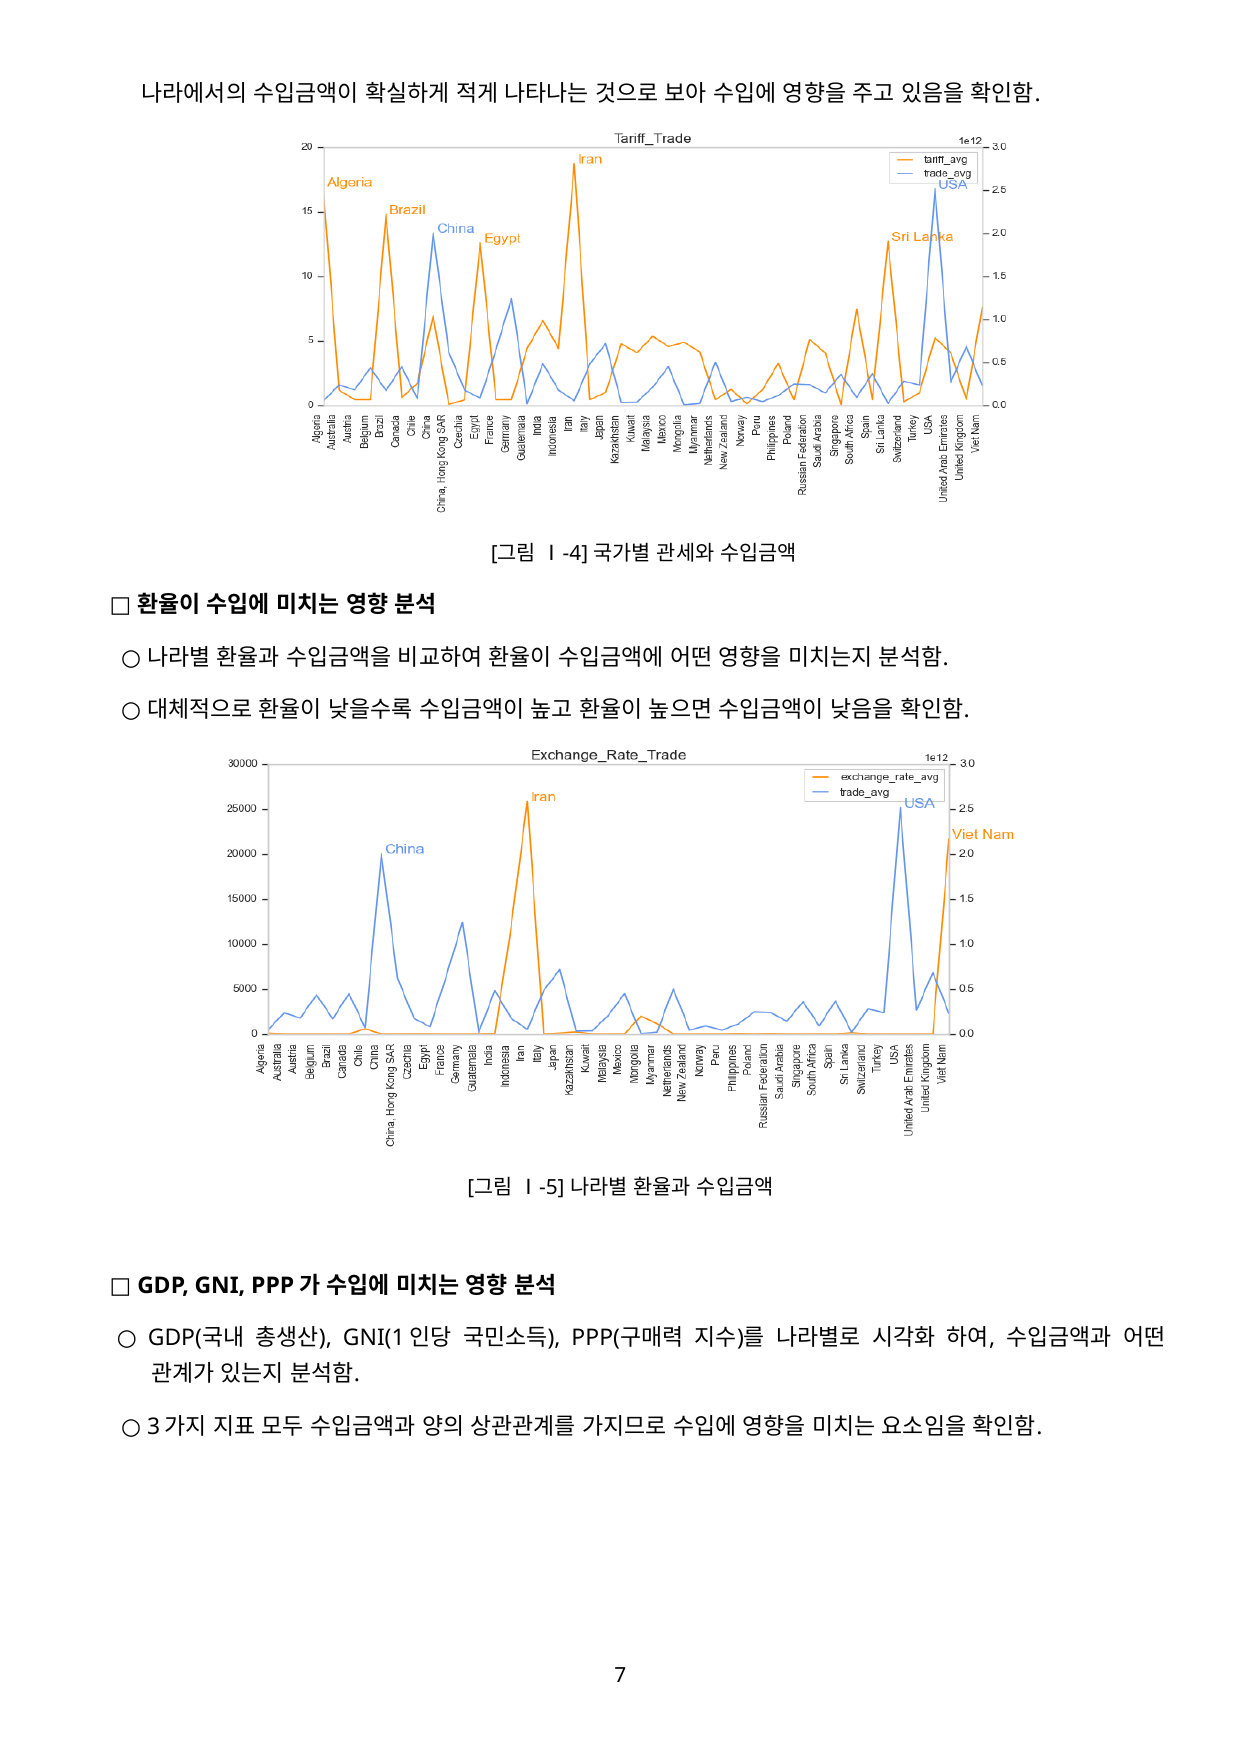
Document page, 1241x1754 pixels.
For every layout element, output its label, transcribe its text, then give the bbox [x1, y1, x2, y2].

text ○ GDP(국내 총생산), GNI(1인당 국민소득), PPP(구매력 지수)를 나라별로 시각화 하여, 수입금액과 어떤 관계가 있는지 분석함. [117, 1319, 1165, 1388]
text ○ 나라별 환율과 수입금액을 비교하여 환율이 수입금액에 어떤 영향을 미치는지 분석함. [75, 638, 1165, 672]
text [142, 75, 1165, 108]
text □ 환율이 수입에 미치는 영향 분석 [75, 586, 1165, 619]
picture [294, 127, 1013, 518]
picture [219, 743, 1021, 1152]
list [그림 Ⅰ-4] 국가별 관세와 수입금액 [261, 536, 1165, 567]
text ○ 대체적으로 환율이 낮을수록 수입금액이 높고 환율이 높으면 수입금액이 낮음을 확인함. [75, 691, 1165, 724]
text [그림 Ⅰ-5] 나라별 환율과 수입금액 [75, 1170, 1165, 1200]
text □ GDP, GNI, PPP가 수입에 미치는 영향 분석 [75, 1267, 1165, 1300]
text ○ 3가지 지표 모두 수입금액과 양의 상관관계를 가지므로 수입에 영향을 미치는 요소임을 확인함. [75, 1408, 1165, 1441]
